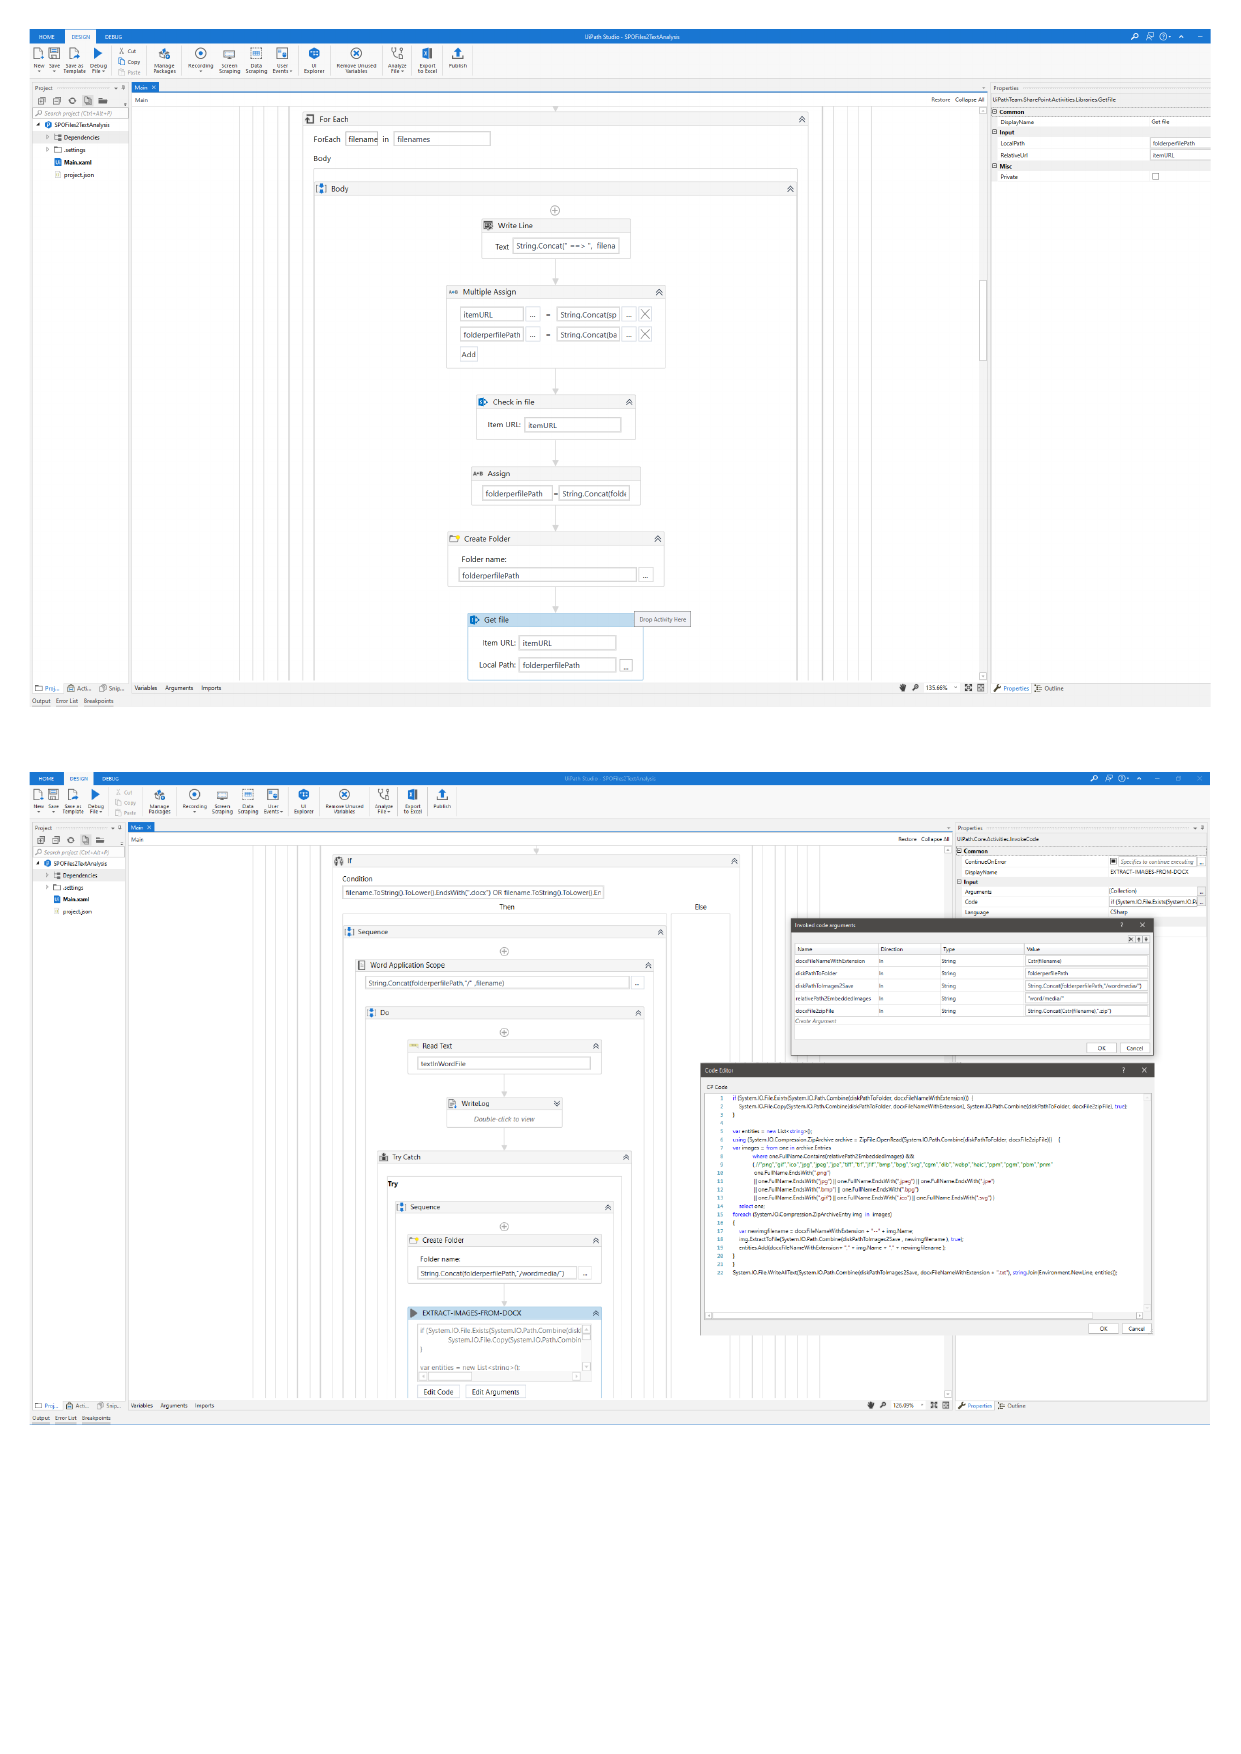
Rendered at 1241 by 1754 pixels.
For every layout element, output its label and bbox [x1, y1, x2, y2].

picture [29, 29, 1211, 707]
picture [29, 772, 1210, 1425]
